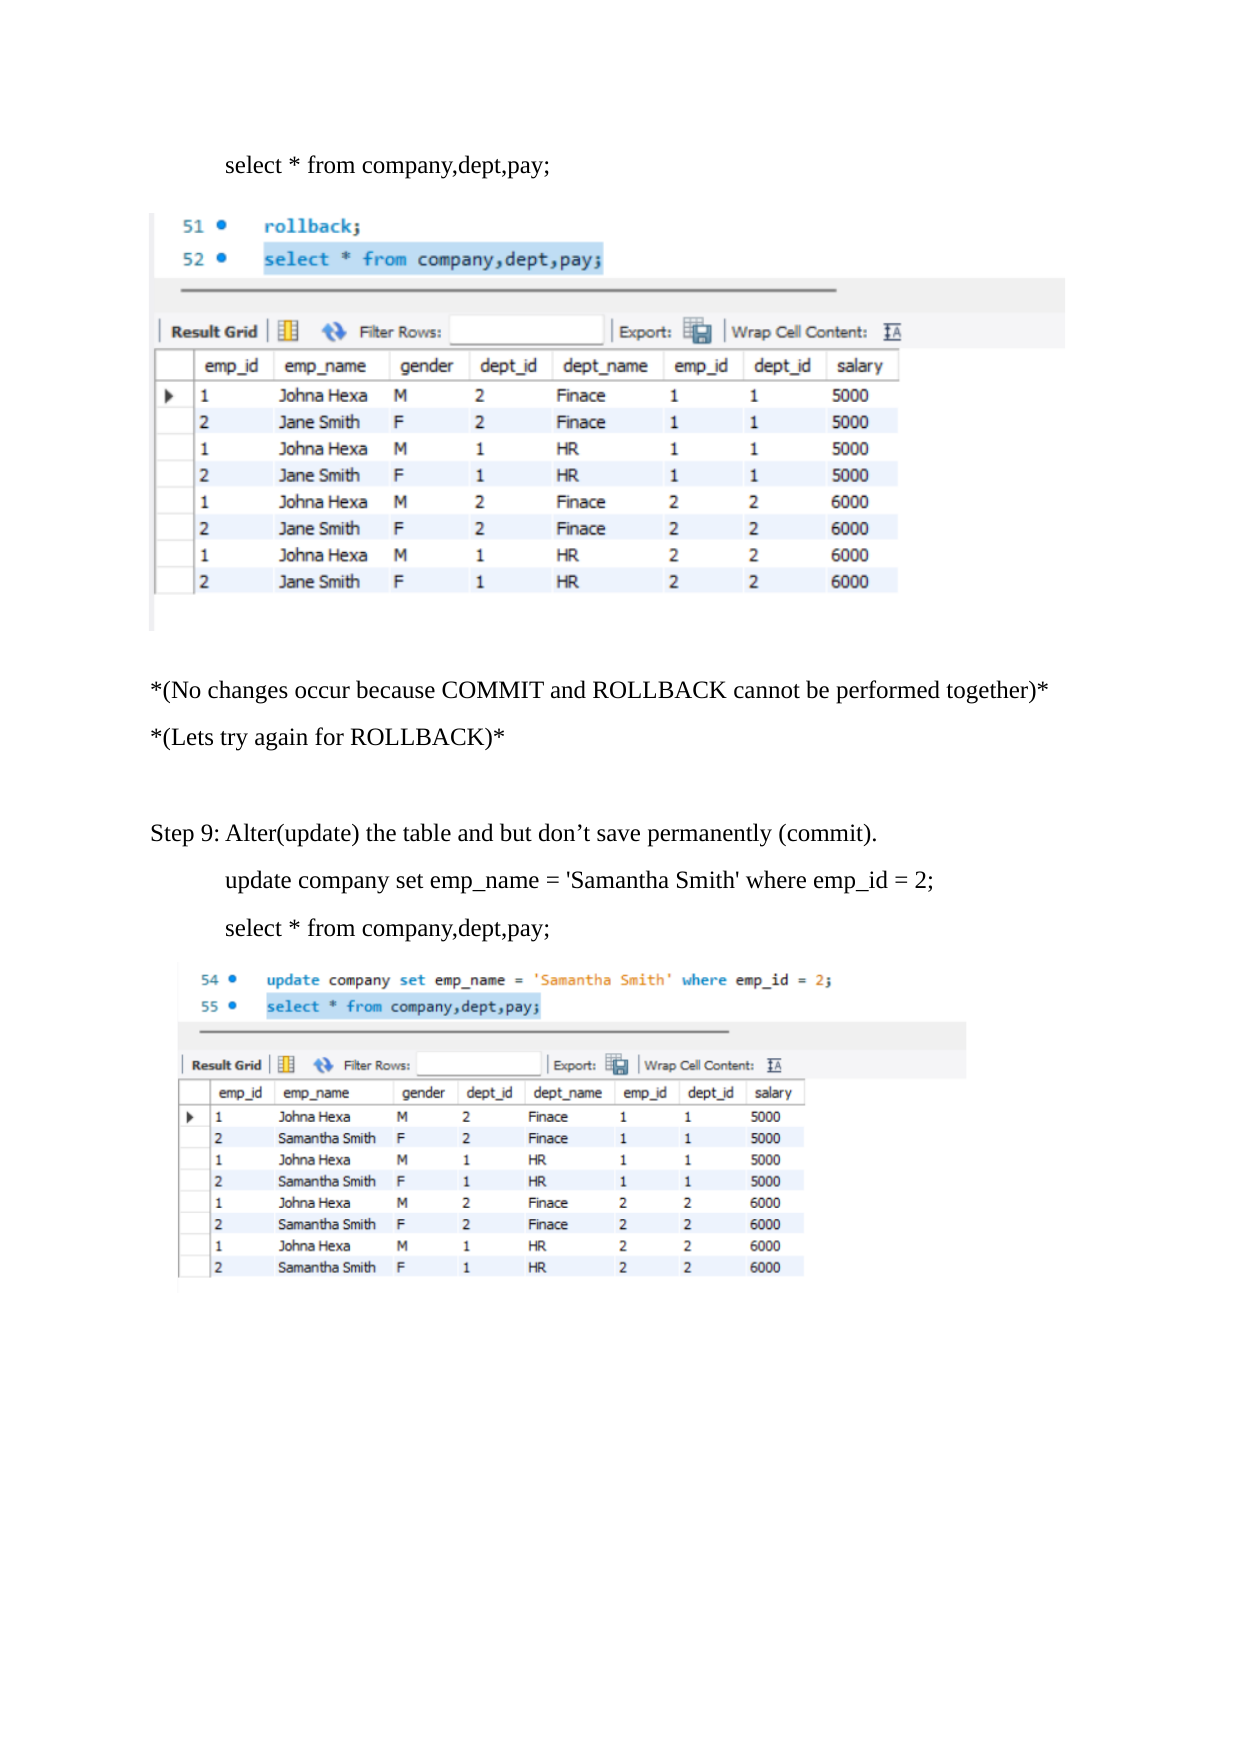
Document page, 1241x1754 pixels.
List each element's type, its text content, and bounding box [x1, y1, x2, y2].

text *(No changes occur because COMMIT and ROLLBACK cannot be performed together)* [150, 675, 1090, 703]
text Step 9: Alter(update) the table and but don’t save permanently (commit). [150, 818, 1090, 847]
text *(Lets try again for ROLLBACK)* [150, 722, 1090, 751]
text select * from company,dept,pay; [225, 913, 1090, 942]
text update company set emp_name = 'Samantha Smith' where emp_id = 2; [225, 866, 1090, 894]
text select * from company,dept,pay; [225, 150, 1090, 179]
picture [148, 213, 1066, 631]
picture [177, 962, 967, 1293]
